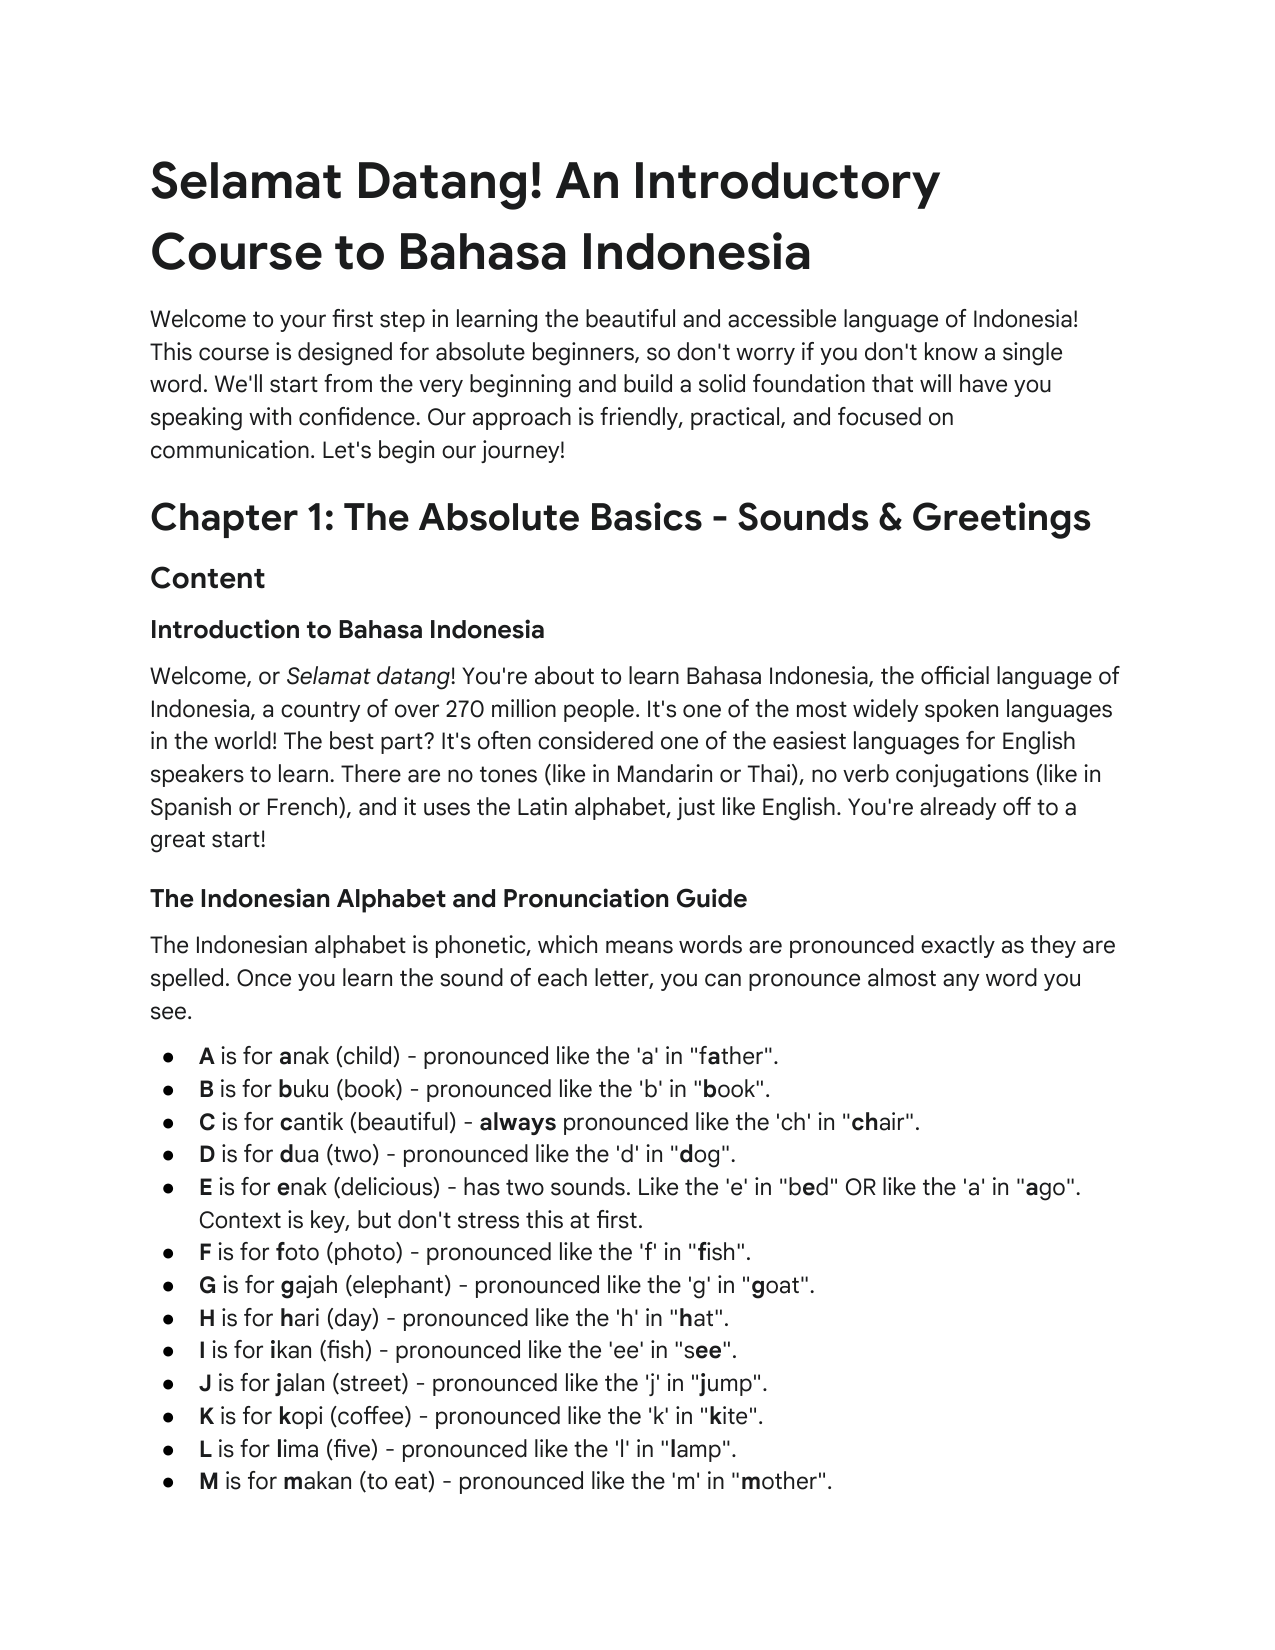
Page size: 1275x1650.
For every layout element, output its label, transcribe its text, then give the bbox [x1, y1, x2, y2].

text Welcome to your first step in learning the beautiful and accessible language of Indonesia! This course is designed for absolute beginners, so don't worry if you don't know a single word. We'll start from the very beginning and build a solid foundation that will have you speaking with confidence. Our approach is friendly, practical, and focused on communication. Let's begin our journey! [150, 305, 1125, 465]
list L is for lima (five) - pronounced like the 'l' in "lamp". [161, 1435, 1125, 1463]
text Welcome, or Selamat datang! You're about to learn Bahasa Indonesia, the official language of Indonesia, a country of over 270 million people. It's one of the most widely spoken languages in the world! The best part? It's often considered one of the easiest languages for English speakers to learn. There are no tones (like in Mandarin or Thai), no verb conjugations (like in Spanish or French), and it uses the Latin alphabet, just like English. You're already off to a great start! [150, 662, 1125, 854]
list K is for kopi (coffee) - pronounced like the 'k' in "kite". [161, 1402, 1125, 1431]
list F is for foto (photo) - pronounced like the 'f' in "fish". [161, 1238, 1125, 1267]
subtitle Selamat Datang! An Introductory Course to Bahasa Indonesia [150, 150, 1125, 284]
list C is for cantik (beautiful) - always pronounced like the 'ch' in "chair". [161, 1108, 1125, 1136]
list H is for hari (day) - pronounced like the 'h' in "hat". [161, 1304, 1125, 1333]
text The Indonesian alphabet is phonetic, which means words are pronounced exactly as they are spelled. Once you learn the sound of each letter, you can pronounce almost any word you see. [150, 932, 1125, 1026]
subtitle Chapter 1: The Absolute Basics - Sounds & Greetings [150, 494, 1125, 541]
list G is for gajah (elephant) - pronounced like the 'g' in "goat". [161, 1271, 1125, 1300]
list A is for anak (child) - pronounced like the 'a' in "father". [161, 1042, 1125, 1071]
list E is for enak (delicious) - has two sounds. Like the 'e' in "bed" OR like the 'a' in "ago". Context is key, but don't stress this at first. [161, 1173, 1125, 1234]
list J is for jalan (street) - pronounced like the 'j' in "jump". [161, 1369, 1125, 1398]
subtitle Introduction to Bahasa Indonesia [150, 614, 1125, 645]
list B is for buku (book) - pronounced like the 'b' in "book". [161, 1075, 1125, 1104]
list M is for makan (to eat) - pronounced like the 'm' in "mother". [161, 1467, 1125, 1496]
subtitle Content [150, 560, 1125, 596]
list D is for dua (two) - pronounced like the 'd' in "dog". [161, 1140, 1125, 1169]
subtitle The Indonesian Alphabet and Pronunciation Guide [150, 883, 1125, 915]
list I is for ikan (fish) - pronounced like the 'ee' in "see". [161, 1337, 1125, 1365]
